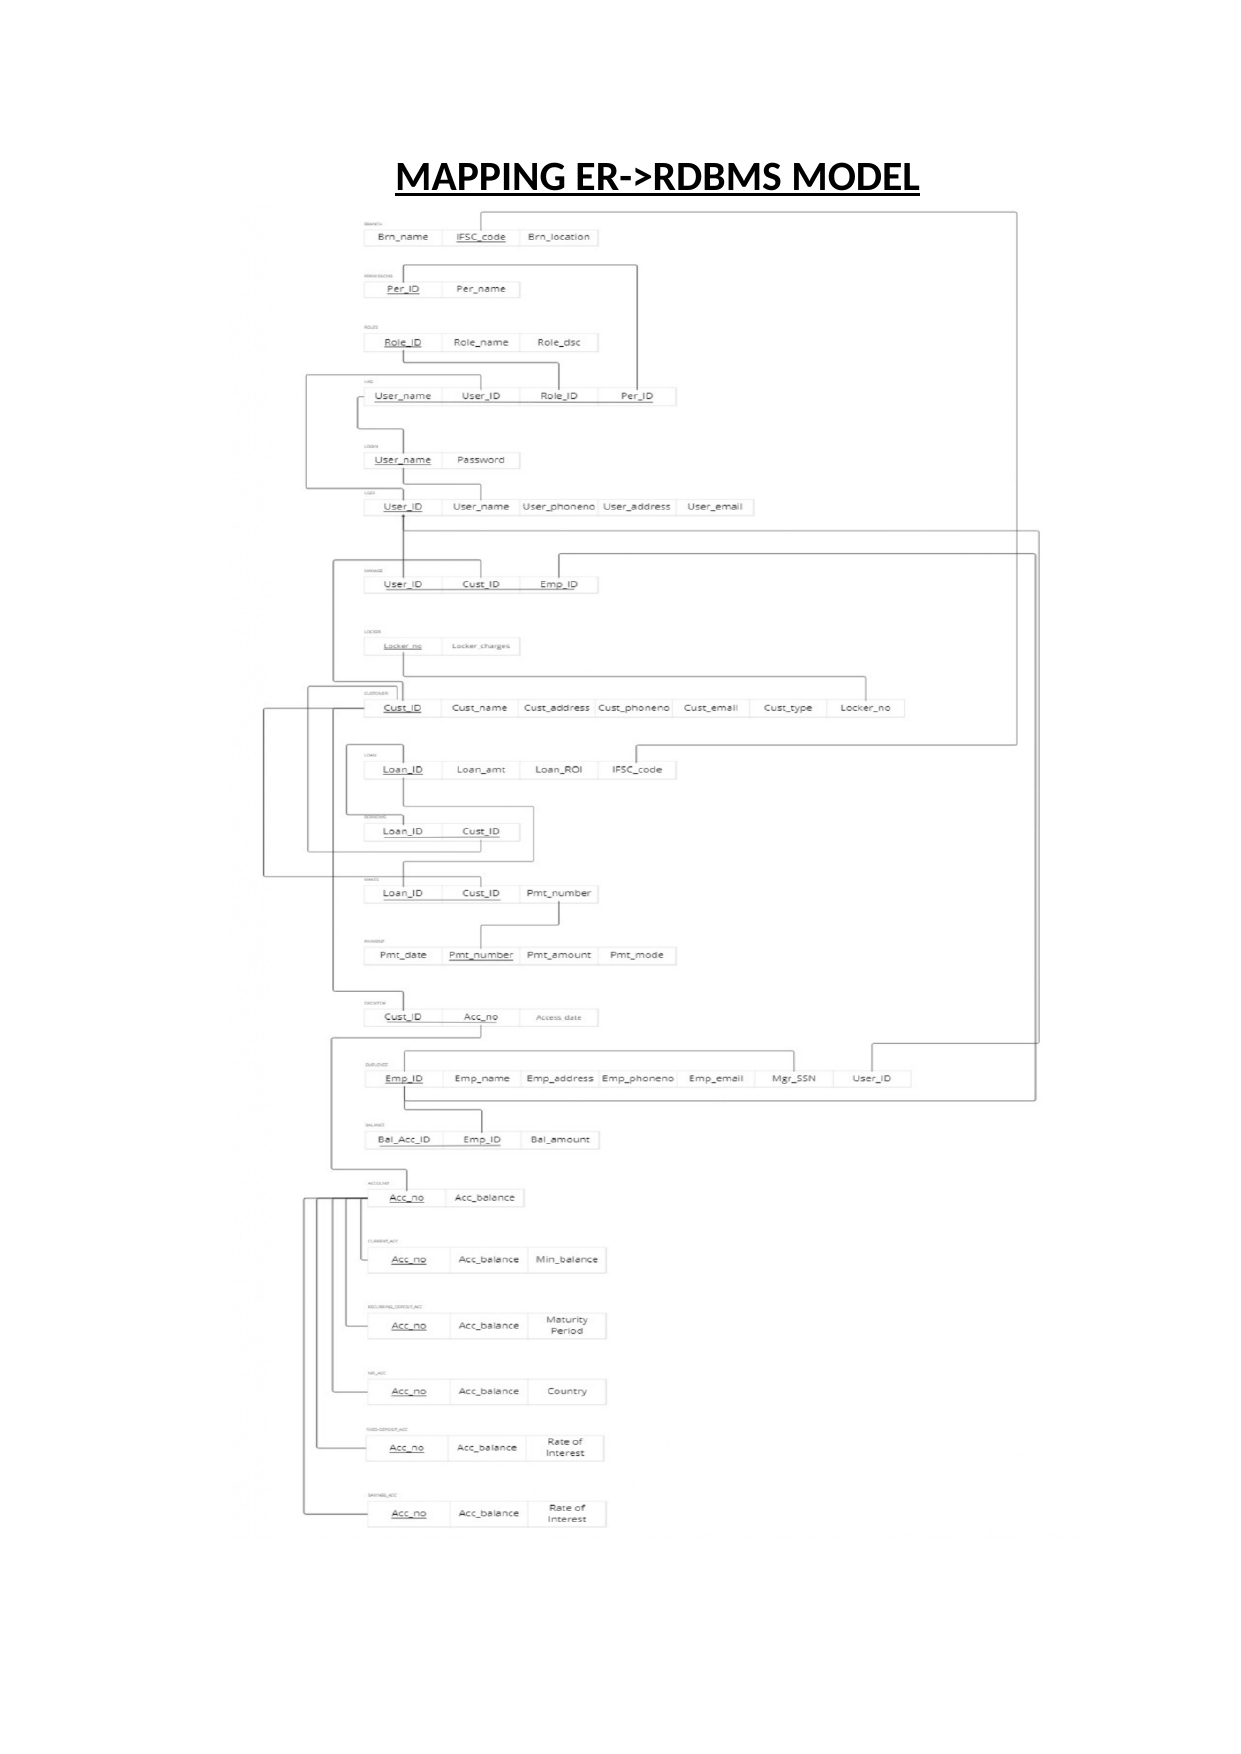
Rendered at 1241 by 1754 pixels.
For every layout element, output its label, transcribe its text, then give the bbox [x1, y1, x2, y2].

picture [228, 203, 1087, 1541]
